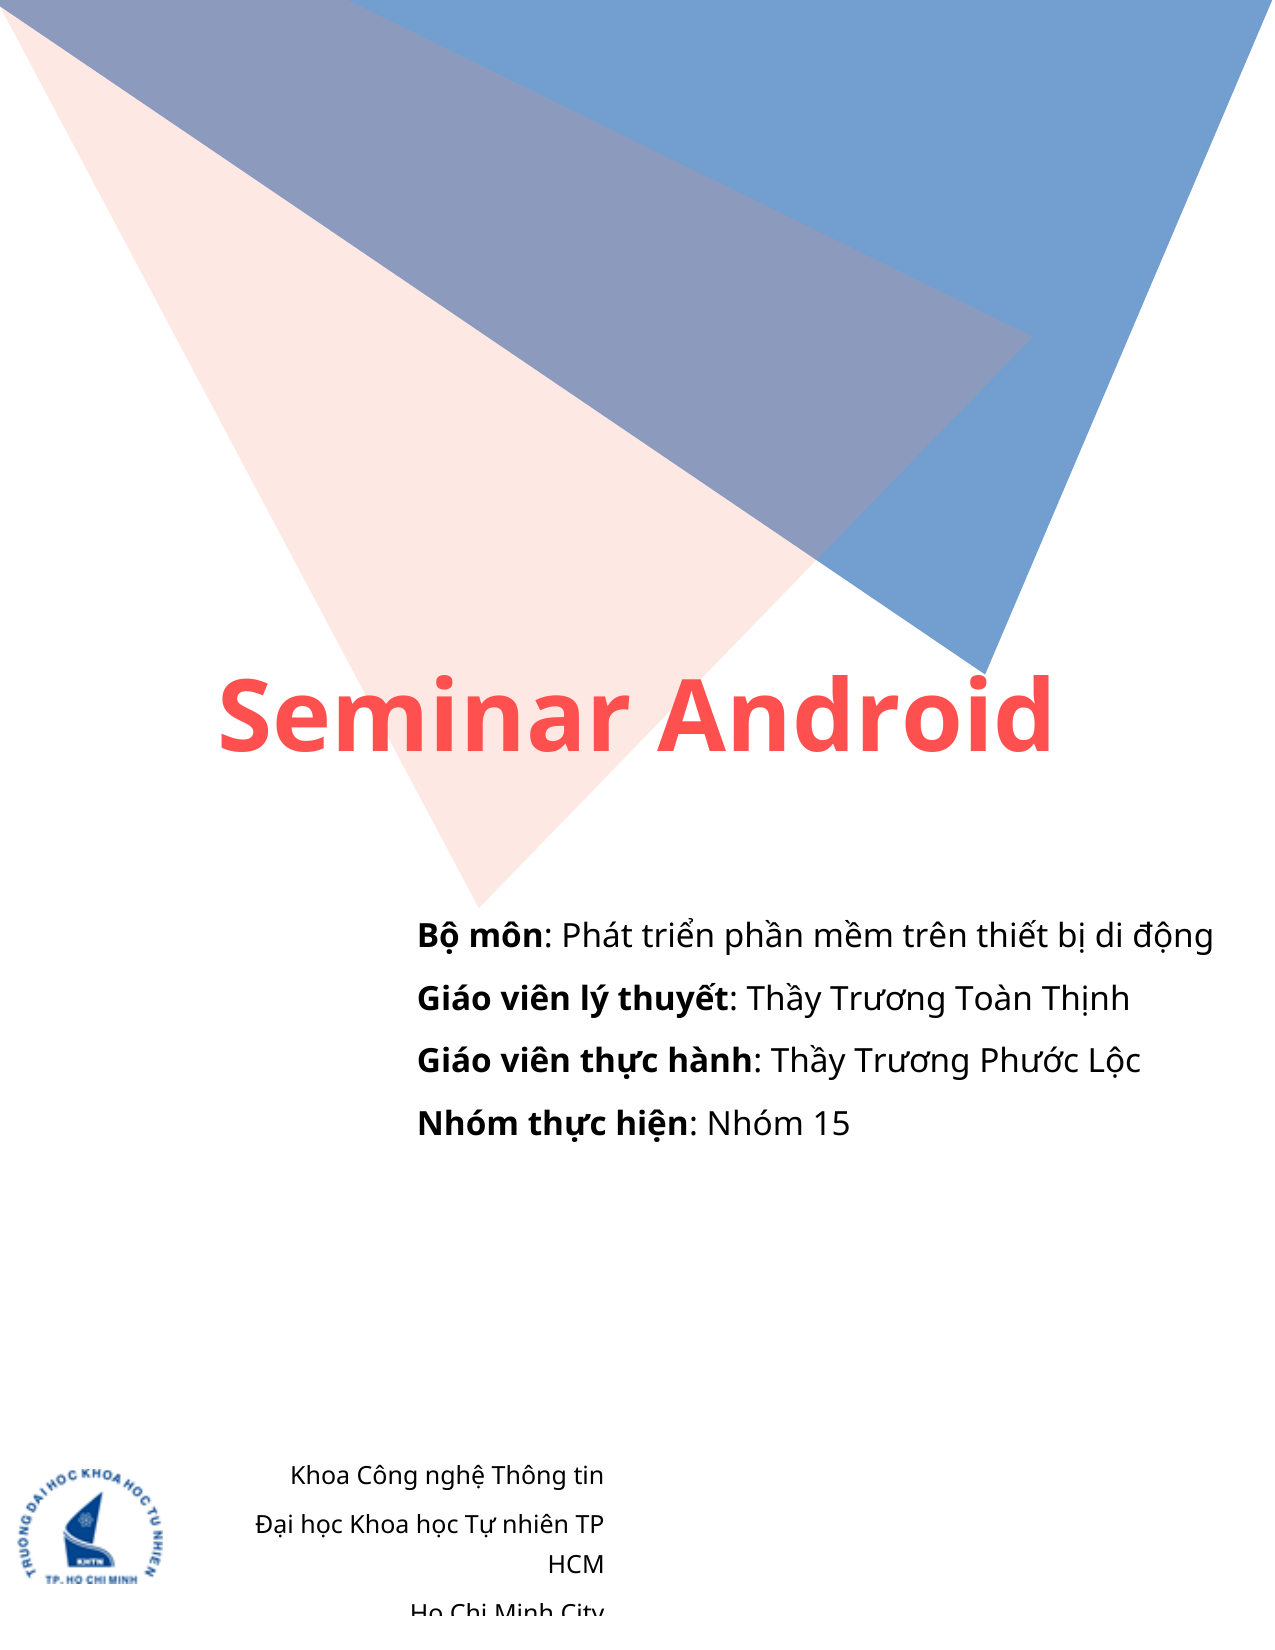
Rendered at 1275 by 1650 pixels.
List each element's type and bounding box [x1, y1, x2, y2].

picture [16, 1469, 163, 1584]
